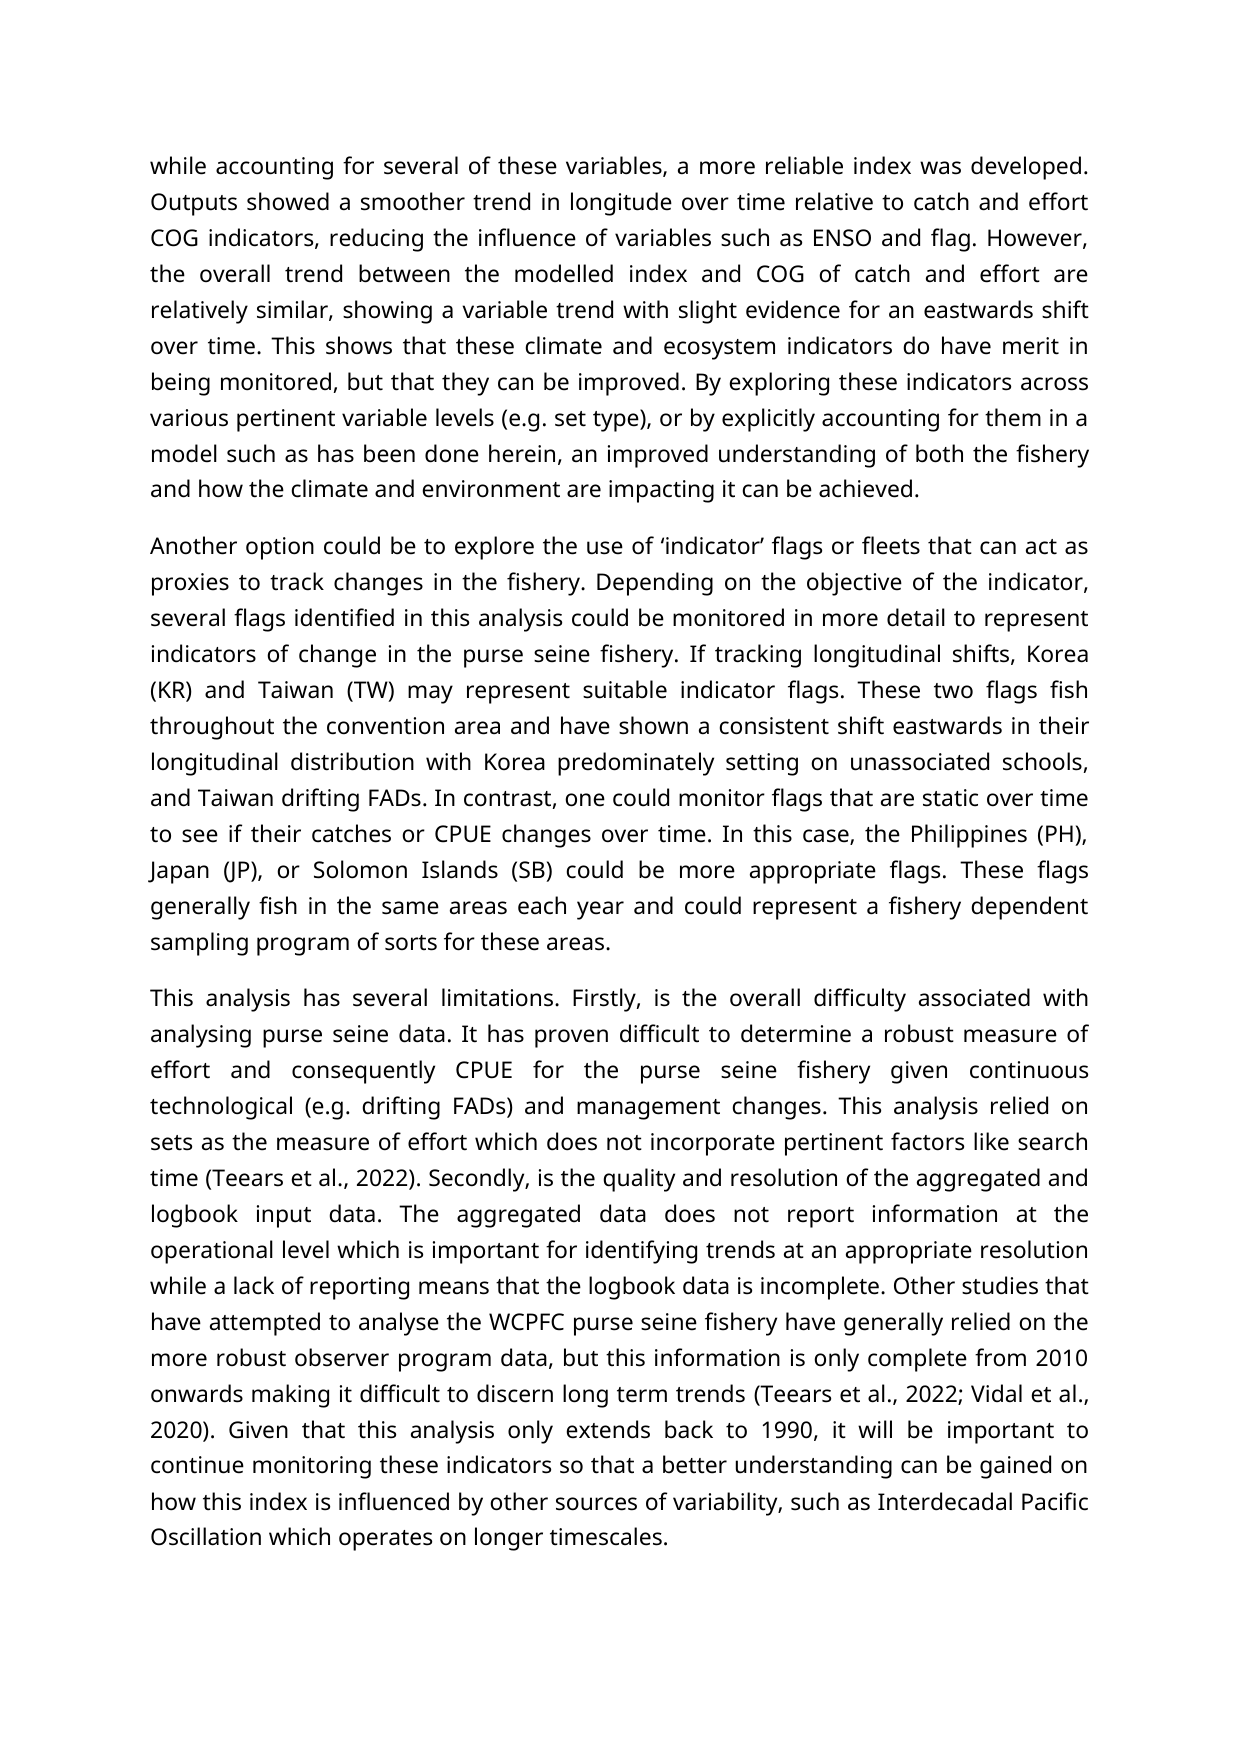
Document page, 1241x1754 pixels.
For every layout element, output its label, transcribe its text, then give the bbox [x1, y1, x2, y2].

text Another option could be to explore the use of ‘indicator’ flags or fleets that can act as proxies to track changes in the fishery. Depending on the objective of the indicator, several flags identified in this analysis could be monitored in more detail to represent indicators of change in the purse seine fishery. If tracking longitudinal shifts, Korea (KR) and Taiwan (TW) may represent suitable indicator flags. These two flags fish throughout the convention area and have shown a consistent shift eastwards in their longitudinal distribution with Korea predominately setting on unassociated schools, and Taiwan drifting FADs. In contrast, one could monitor flags that are static over time to see if their catches or CPUE changes over time. In this case, the Philippines (PH), Japan (JP), or Solomon Islands (SB) could be more appropriate flags. These flags generally fish in the same areas each year and could represent a fishery dependent sampling program of sorts for these areas. [150, 530, 1090, 957]
text This analysis has several limitations. Firstly, is the overall difficulty associated with analysing purse seine data. It has proven difficult to determine a robust measure of effort and consequently CPUE for the purse seine fishery given continuous technological (e.g. drifting FADs) and management changes. This analysis relied on sets as the measure of effort which does not incorporate pertinent factors like search time . Secondly, is the quality and resolution of the aggregated and logbook input data. The aggregated data does not report information at the operational level which is important for identifying trends at an appropriate resolution while a lack of reporting means that the logbook data is incomplete. Other studies that have attempted to analyse the WCPFC purse seine fishery have generally relied on the more robust observer program data, but this information is only complete from 2010 onwards making it difficult to discern long term trends . Given that this analysis only extends back to 1990, it will be important to continue monitoring these indicators so that a better understanding can be gained on how this index is influenced by other sources of variability, such as Interdecadal Pacific Oscillation which operates on longer timescales. [150, 982, 1090, 1553]
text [150, 150, 1090, 505]
